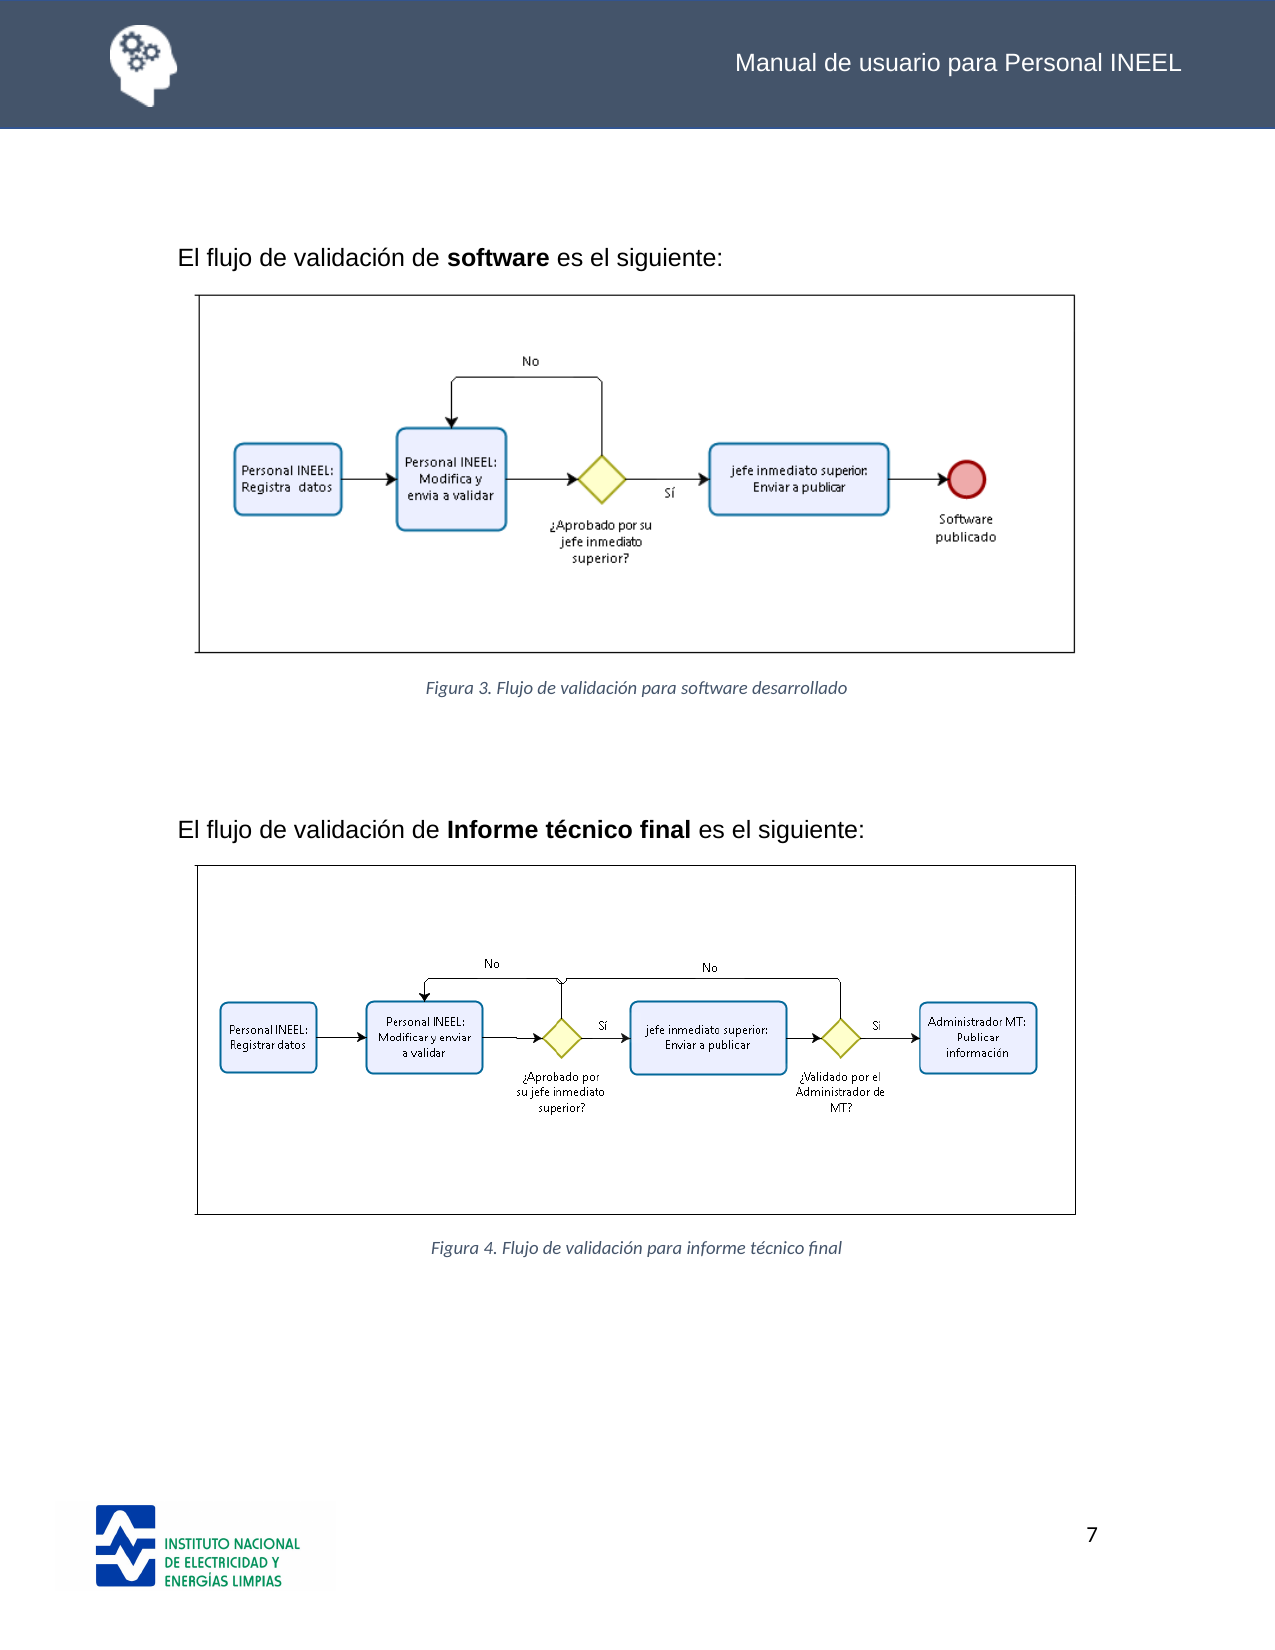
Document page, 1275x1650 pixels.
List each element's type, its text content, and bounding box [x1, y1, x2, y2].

text El flujo de validación de software es el siguiente: [177, 243, 1098, 272]
text Figura 3. Flujo de validación para software desarrollado [177, 676, 1098, 699]
text Figura 4. Flujo de validación para informe técnico final [177, 1237, 1098, 1259]
picture [194, 290, 1081, 658]
picture [54, 1501, 337, 1591]
picture [194, 863, 1081, 1218]
picture [110, 25, 178, 107]
text El flujo de validación de Informe técnico final es el siguiente: [177, 815, 1098, 844]
